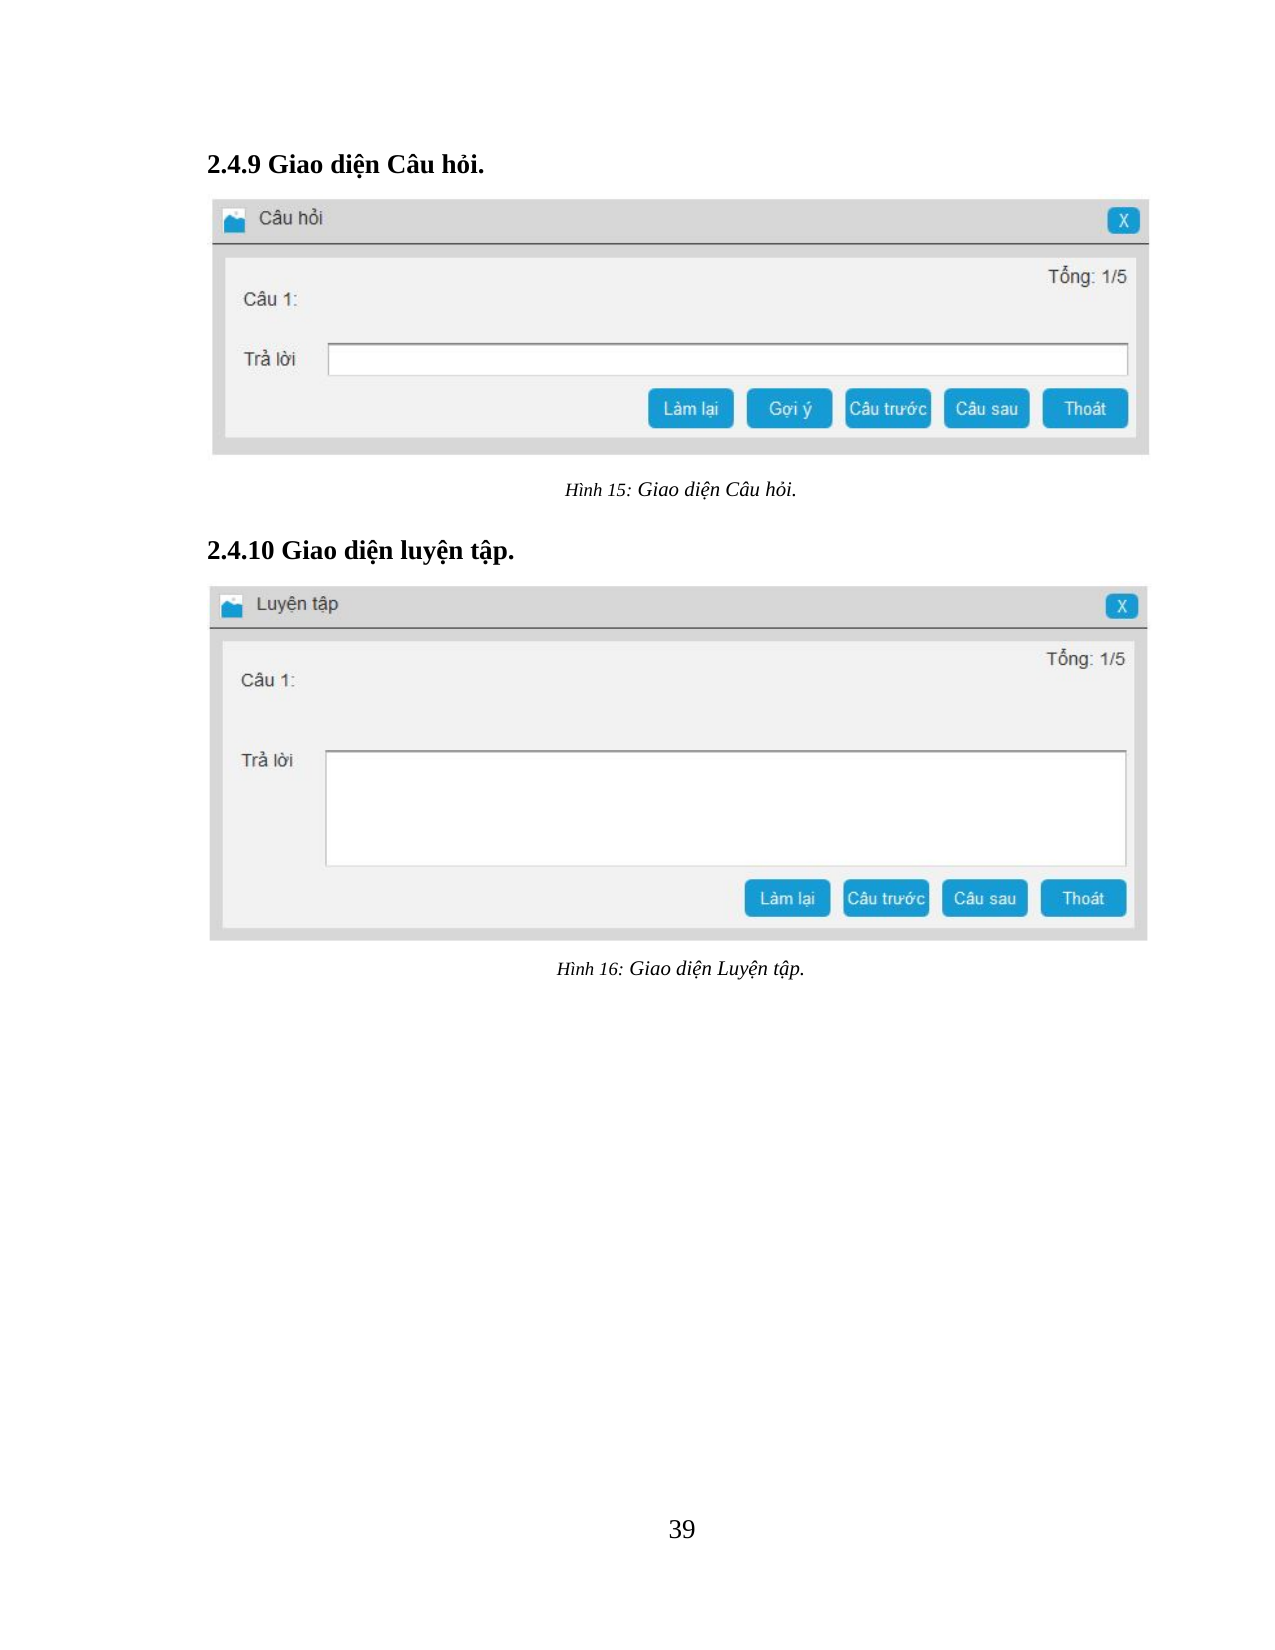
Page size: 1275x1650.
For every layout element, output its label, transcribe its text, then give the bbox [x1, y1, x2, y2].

picture [206, 581, 1154, 942]
text Hình 15: Giao diện Câu hỏi. [207, 477, 1157, 501]
text Hình 16: Giao diện Luyện tập. [207, 956, 1157, 980]
text 2.4.9 Giao diện Câu hỏi. [207, 148, 1157, 179]
picture [206, 194, 1157, 463]
text 2.4.10 Giao diện luyện tập. [207, 534, 1157, 565]
